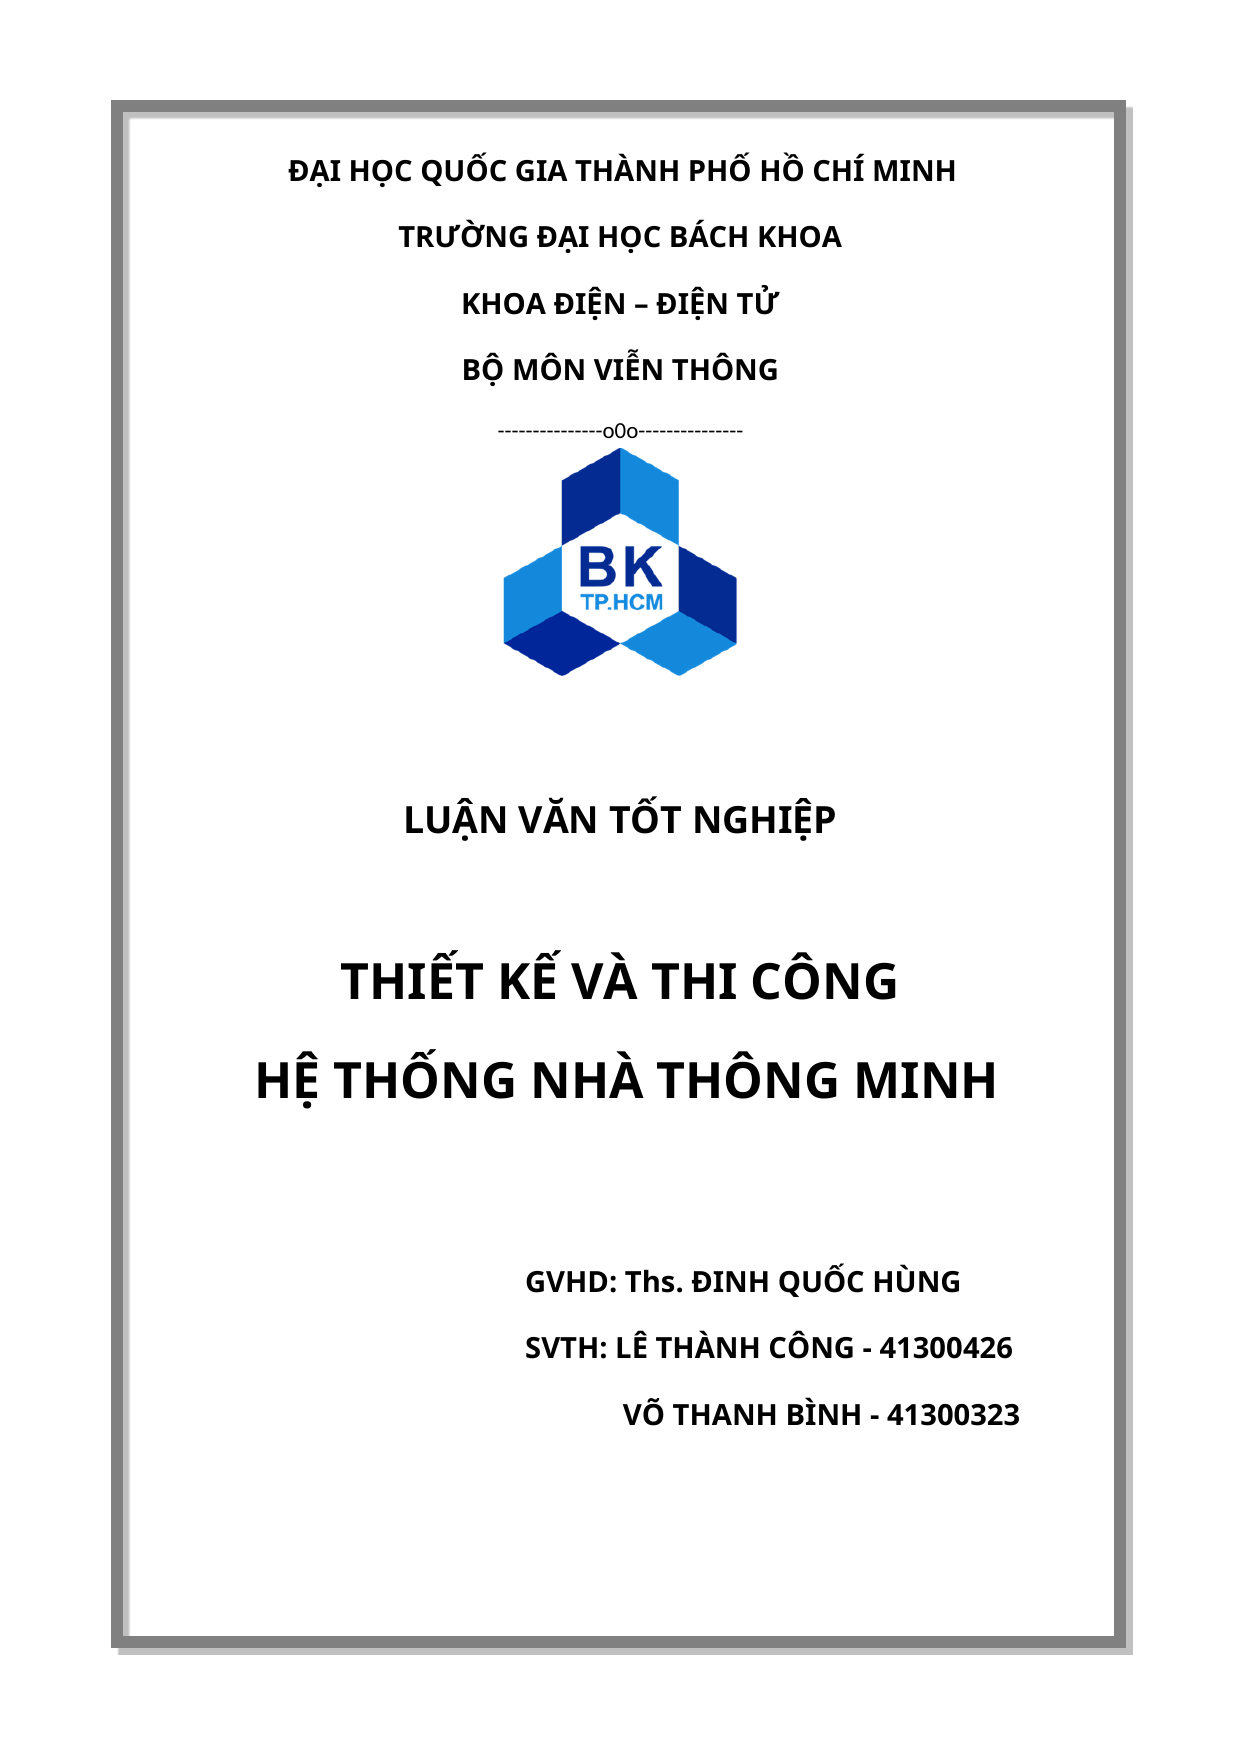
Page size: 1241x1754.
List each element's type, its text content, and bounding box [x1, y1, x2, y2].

text KHOA ĐIỆN – ĐIỆN TỬ [150, 283, 1090, 323]
text VÕ THANH BÌNH - 41300323 [525, 1394, 1090, 1434]
text SVTH: LÊ THÀNH CÔNG - 41300426 [525, 1328, 1090, 1367]
text THIẾT KẾ VÀ THI CÔNG [150, 946, 1090, 1014]
text BỘ MÔN VIỄN THÔNG [150, 349, 1090, 389]
text TRƯỜNG ĐẠI HỌC BÁCH KHOA [150, 216, 1090, 256]
text ---------------o0o--------------- [150, 416, 1090, 444]
text GVHD: Ths. ĐINH QUỐC HÙNG [525, 1261, 1090, 1301]
text LUẬN VĂN TỐT NGHIỆP [150, 793, 1090, 844]
text HỆ THỐNG NHÀ THÔNG MINH [150, 1045, 1090, 1113]
text ĐẠI HỌC QUỐC GIA THÀNH PHỐ HỒ CHÍ MINH [132, 150, 1114, 190]
picture [503, 448, 737, 676]
